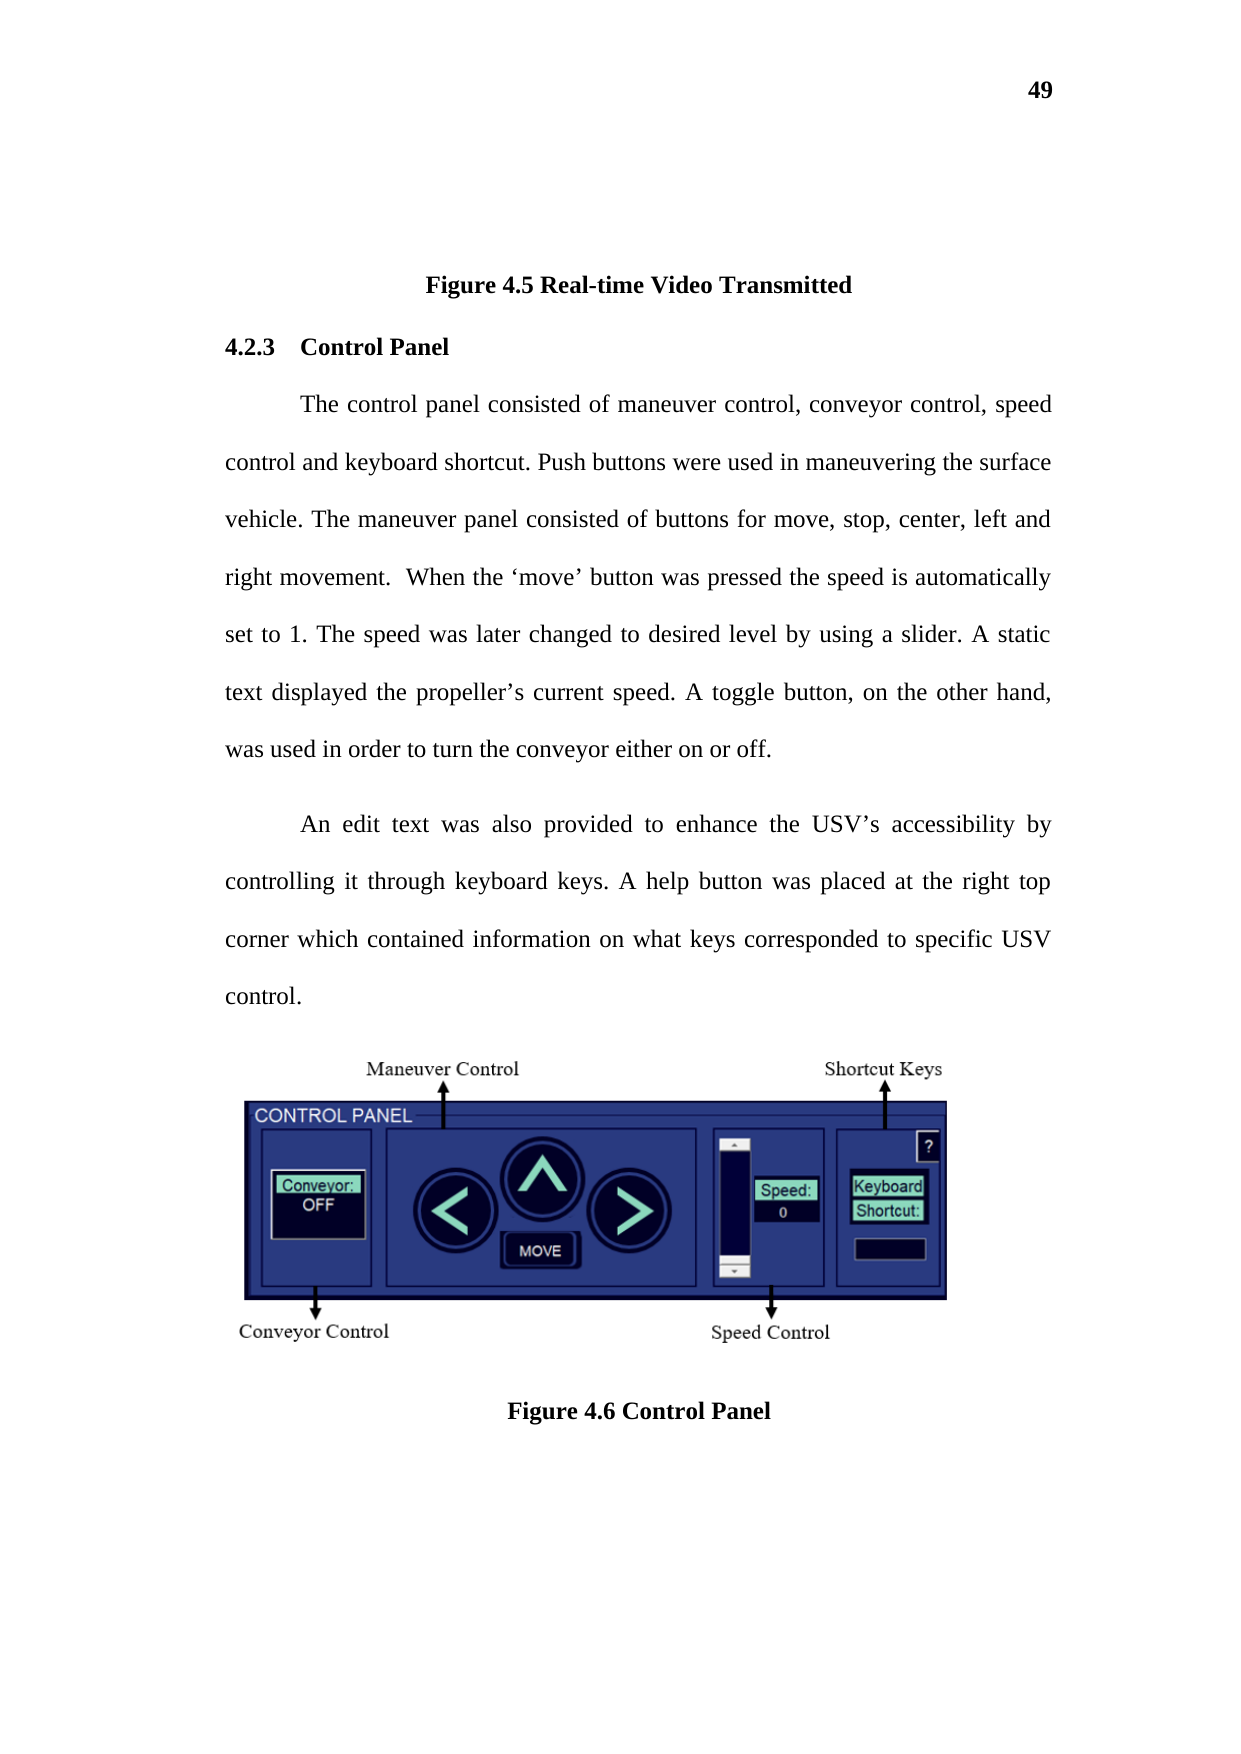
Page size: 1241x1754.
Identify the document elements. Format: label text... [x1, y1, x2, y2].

picture [225, 1055, 955, 1351]
text The control panel consisted of maneuver control, conveyor control, speed control and keyboard shortcut. Push buttons were used in maneuvering the surface vehicle. The maneuver panel consisted of buttons for move, stop, center, left and right movement. When the ‘move’ button was pressed the speed is automatically set to 1. The speed was later changed to desired level by using a slider. A static text displayed the propeller’s current speed. A toggle button, on the other hand, was used in order to turn the conveyor either on or off. [225, 389, 1053, 763]
text Control Panel [225, 332, 1053, 361]
text Figure 4.6 Control Panel [225, 1396, 1053, 1425]
text Figure 4.5 Real-time Video Transmitted [225, 270, 1053, 299]
text An edit text was also provided to enhance the USV’s accessibility by controlling it through keyboard keys. A help button was placed at the right top corner which contained information on what keys corresponded to specific USV control. [225, 809, 1053, 1010]
